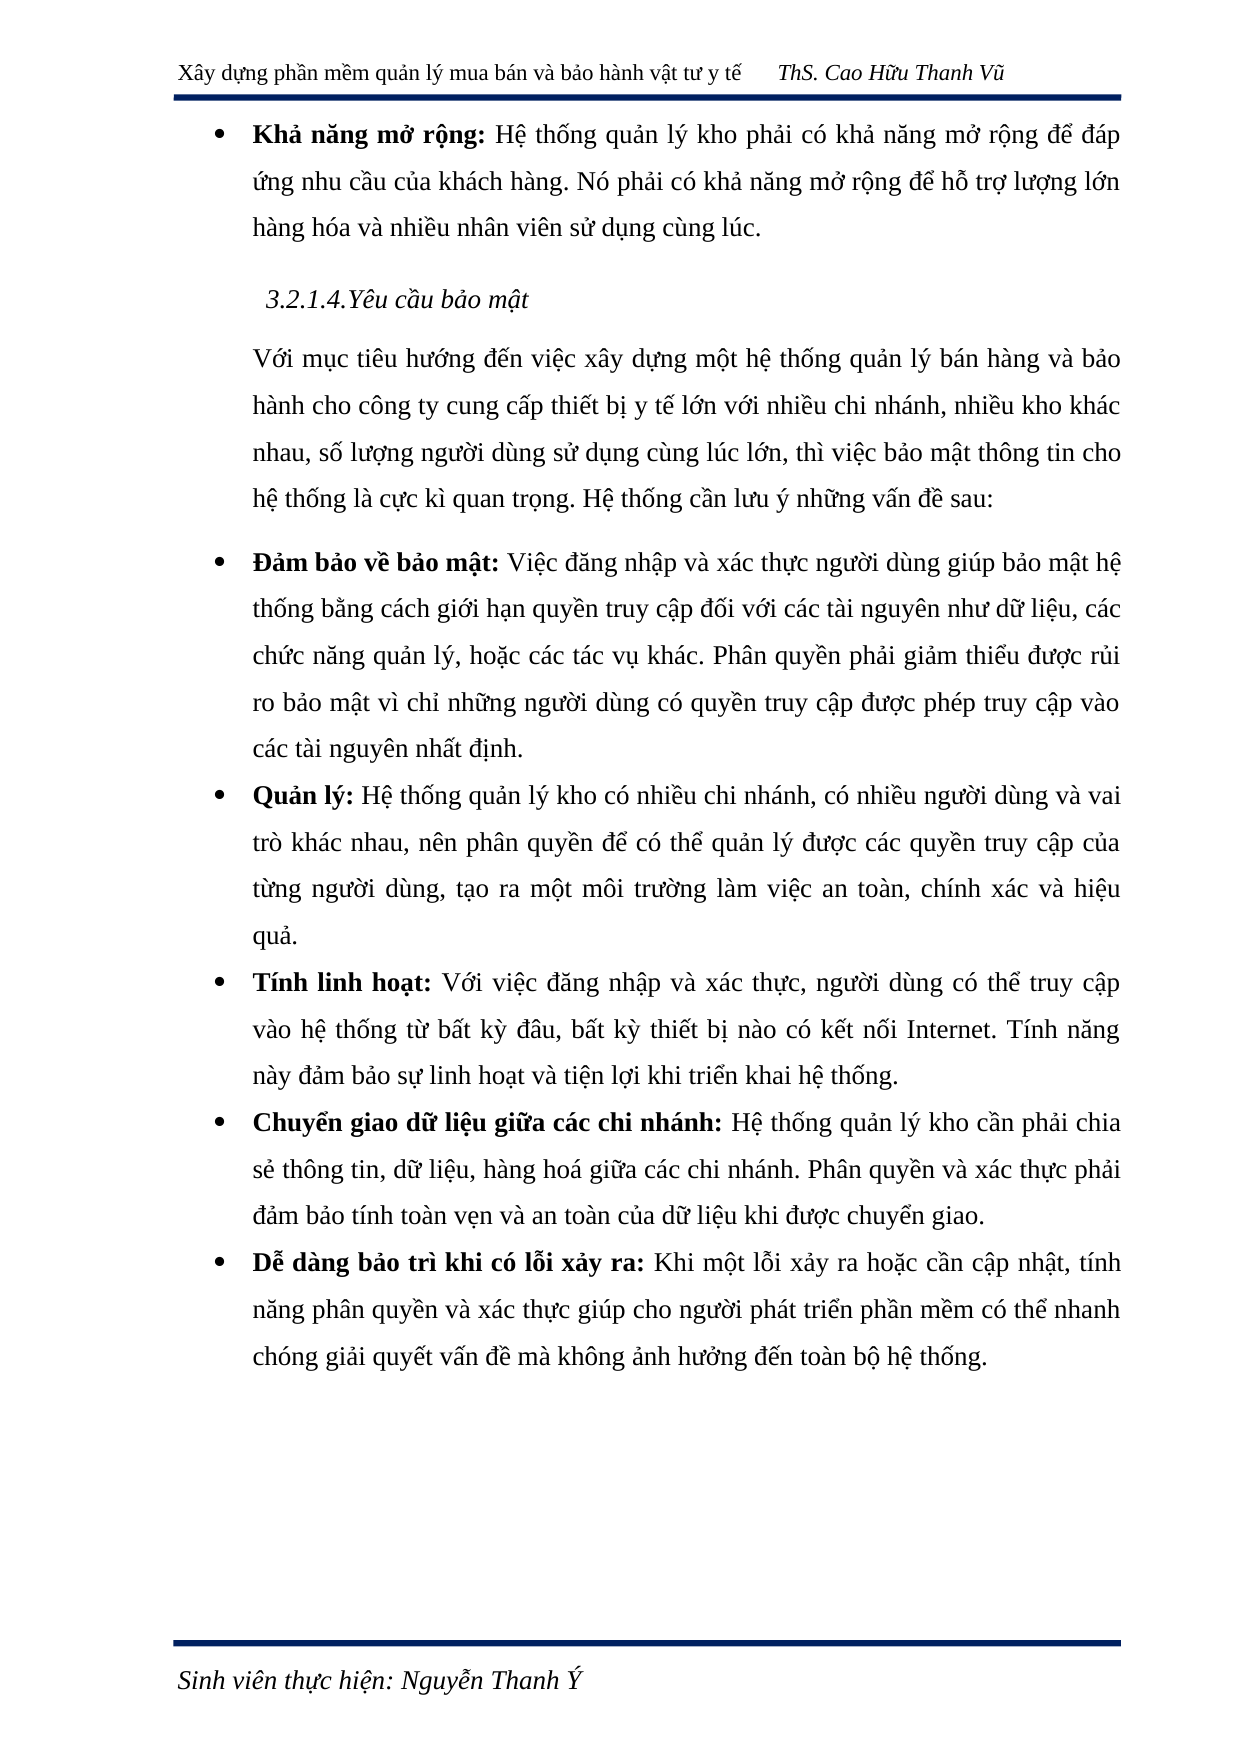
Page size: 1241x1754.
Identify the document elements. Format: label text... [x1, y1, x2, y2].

list Chuyển giao dữ liệu giữa các chi nhánh: Hệ thống quản lý kho cần phải chia sẻ thông tin, dữ liệu, hàng hoá giữa các chi nhánh. Phân quyền và xác thực phải đảm bảo tính toàn vẹn và an toàn của dữ liệu khi được chuyển giao. [215, 1106, 1122, 1231]
subtitle Yêu cầu bảo mật [177, 283, 1122, 314]
list Khả năng mở rộng: Hệ thống quản lý kho phải có khả năng mở rộng để đáp ứng nhu cầu của khách hàng. Nó phải có khả năng mở rộng để hỗ trợ lượng lớn hàng hóa và nhiều nhân viên sử dụng cùng lúc. [215, 118, 1122, 243]
list Quản lý: Hệ thống quản lý kho có nhiều chi nhánh, có nhiều người dùng và vai trò khác nhau, nên phân quyền để có thể quản lý được các quyền truy cập của từng người dùng, tạo ra một môi trường làm việc an toàn, chính xác và hiệu quả. [215, 779, 1122, 950]
list Dễ dàng bảo trì khi có lỗi xảy ra: Khi một lỗi xảy ra hoặc cần cập nhật, tính năng phân quyền và xác thực giúp cho người phát triển phần mềm có thể nhanh chóng giải quyết vấn đề mà không ảnh hưởng đến toàn bộ hệ thống. [215, 1246, 1122, 1371]
text Với mục tiêu hướng đến việc xây dựng một hệ thống quản lý bán hàng và bảo hành cho công ty cung cấp thiết bị y tế lớn với nhiều chi nhánh, nhiều kho khác nhau, số lượng người dùng sử dụng cùng lúc lớn, thì việc bảo mật thông tin cho hệ thống là cực kì quan trọng. Hệ thống cần lưu ý những vấn đề sau: [252, 342, 1122, 513]
list Tính linh hoạt: Với việc đăng nhập và xác thực, người dùng có thể truy cập vào hệ thống từ bất kỳ đâu, bất kỳ thiết bị nào có kết nối Internet. Tính năng này đảm bảo sự linh hoạt và tiện lợi khi triển khai hệ thống. [215, 966, 1122, 1091]
list Đảm bảo về bảo mật: Việc đăng nhập và xác thực người dùng giúp bảo mật hệ thống bằng cách giới hạn quyền truy cập đối với các tài nguyên như dữ liệu, các chức năng quản lý, hoặc các tác vụ khác. Phân quyền phải giảm thiểu được rủi ro bảo mật vì chỉ những người dùng có quyền truy cập được phép truy cập vào các tài nguyên nhất định. [215, 546, 1122, 764]
